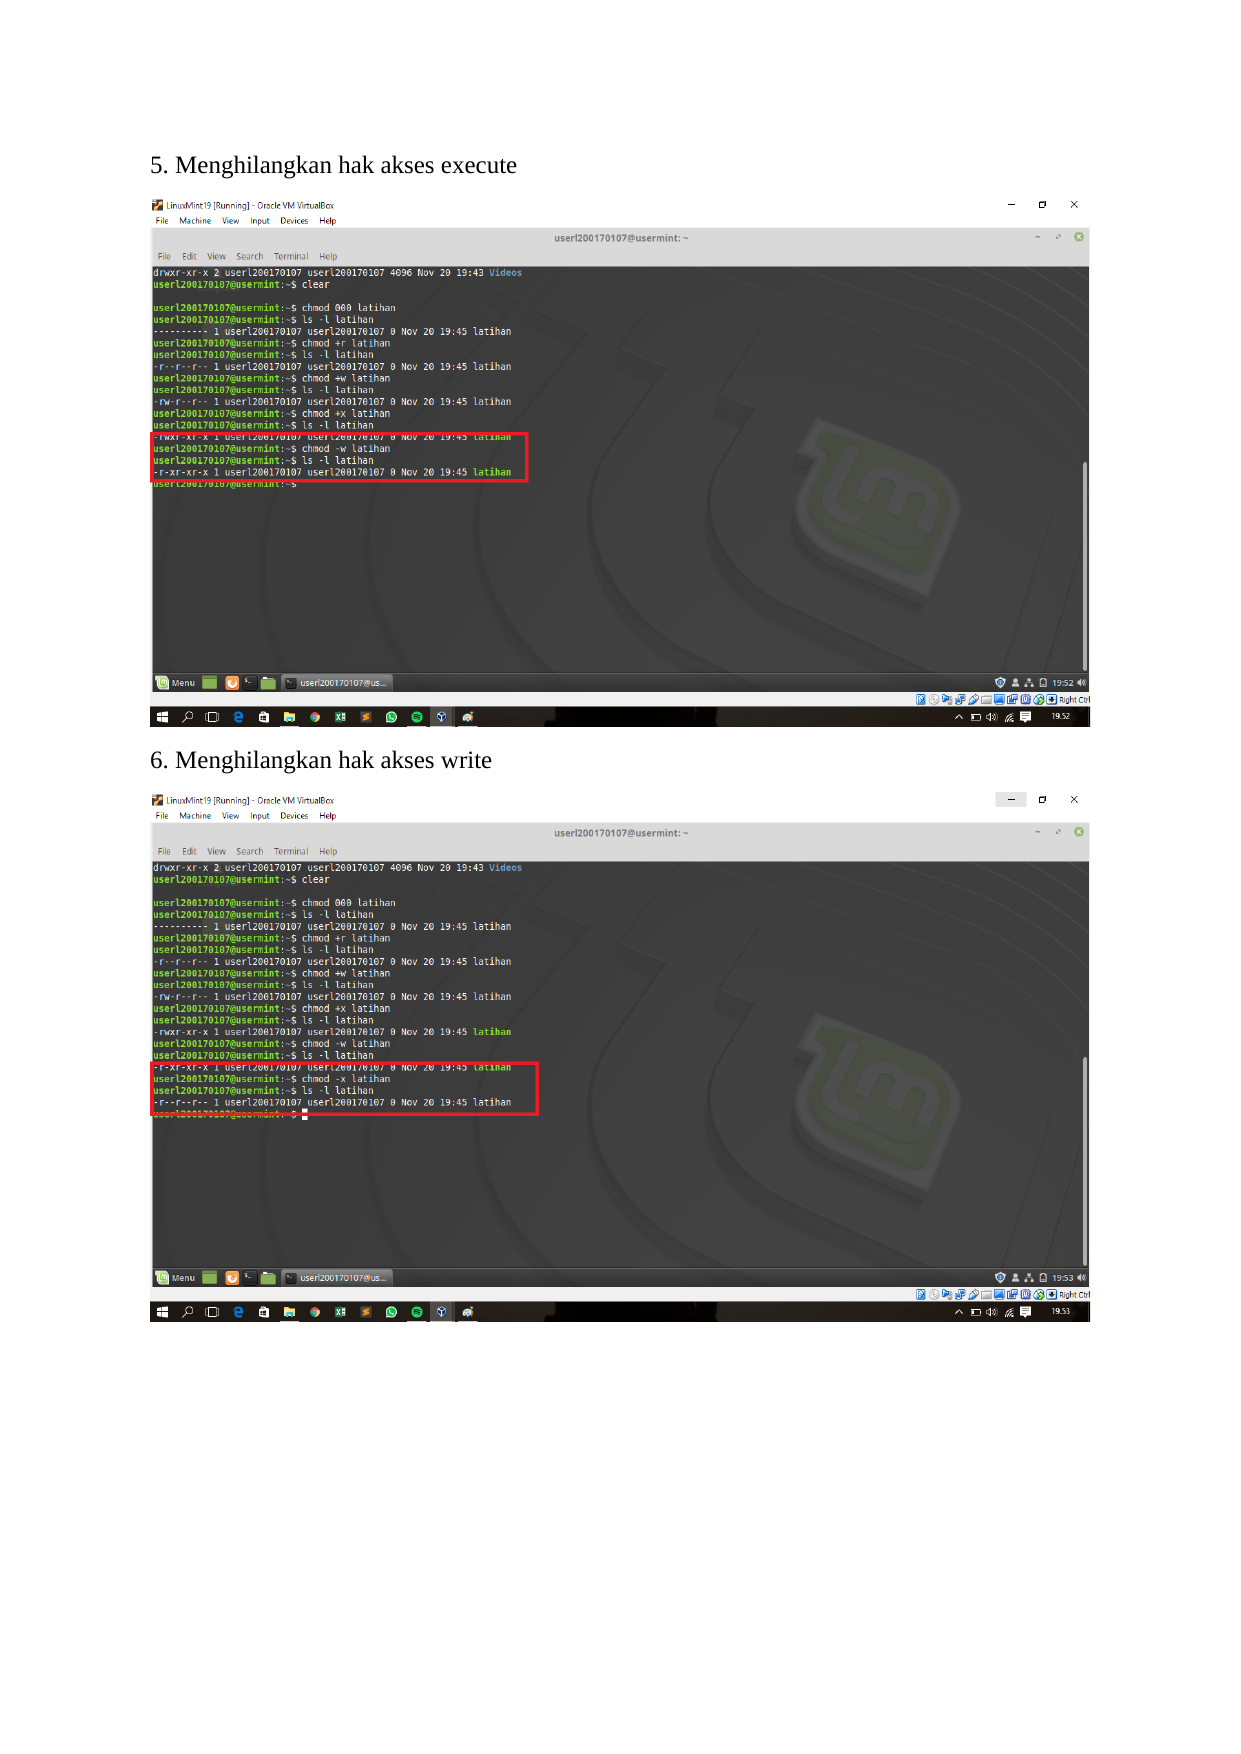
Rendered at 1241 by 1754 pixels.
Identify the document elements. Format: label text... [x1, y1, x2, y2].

picture [150, 792, 1091, 1322]
text 5. Menghilangkan hak akses execute [150, 150, 1090, 179]
text 6. Menghilangkan hak akses write [150, 745, 1090, 774]
picture [150, 197, 1091, 727]
